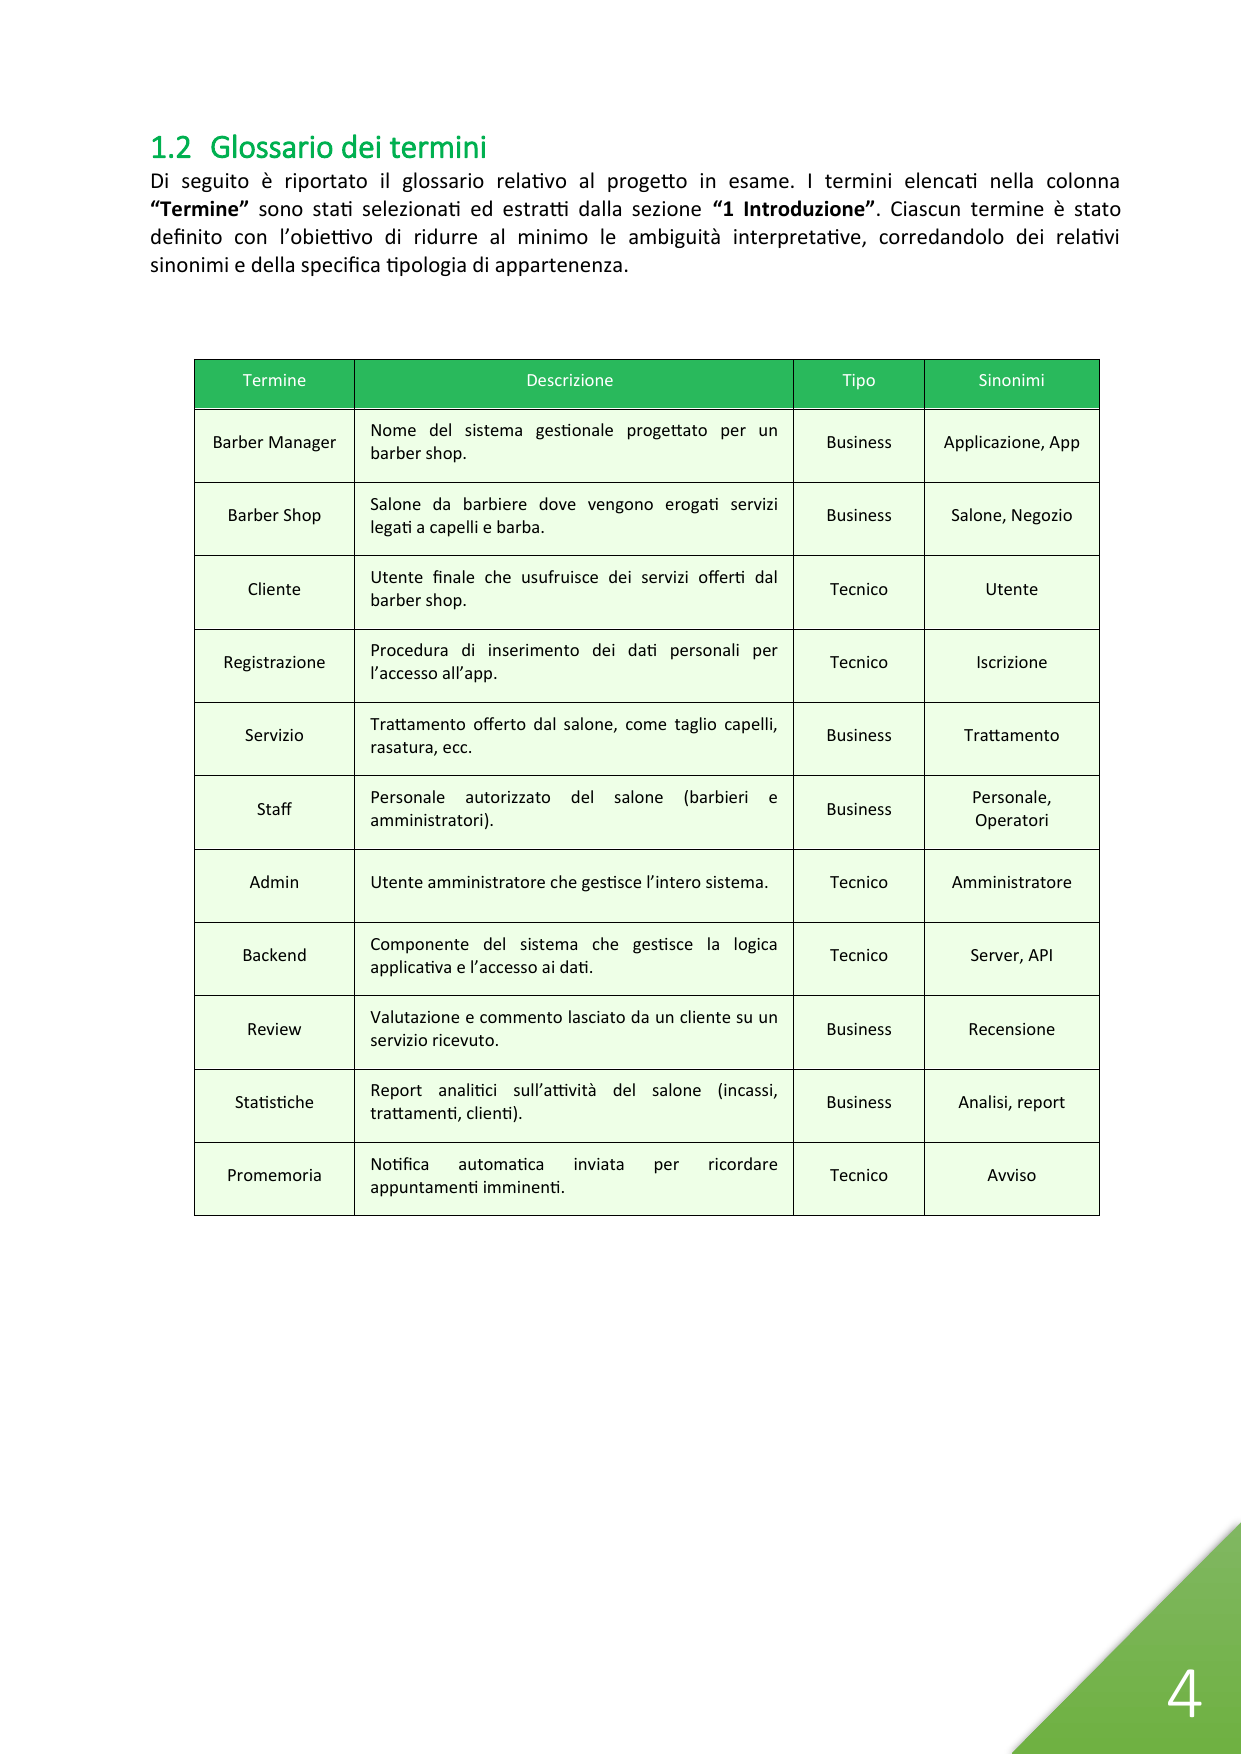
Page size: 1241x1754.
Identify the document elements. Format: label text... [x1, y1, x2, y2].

table_cell Business [794, 703, 924, 775]
table_cell Valutazione e commento lasciato da un cliente su un servizio ricevuto. [355, 996, 793, 1068]
table_cell Tecnico [794, 556, 924, 628]
table_cell Statistiche [195, 1070, 354, 1142]
subtitle Glossario dei termini [150, 125, 1122, 166]
table_cell Trattamento [925, 703, 1099, 775]
table_cell Notifica automatica inviata per ricordare appuntamenti imminenti. [355, 1143, 793, 1215]
table_cell Business [794, 996, 924, 1068]
table_cell Utente [925, 556, 1099, 628]
table_cell Staff [195, 776, 354, 848]
table_cell Recensione [925, 996, 1099, 1068]
table_cell Business [794, 1070, 924, 1142]
table_cell Promemoria [195, 1143, 354, 1215]
table_cell Procedura di inserimento dei dati personali per l’accesso all’app. [355, 630, 793, 702]
table_header Termine [195, 360, 354, 408]
table_cell Barber Shop [195, 483, 354, 555]
table_cell Tecnico [794, 923, 924, 995]
table_cell Utente amministratore che gestisce l’intero sistema. [355, 850, 793, 922]
table_cell Analisi, report [925, 1070, 1099, 1142]
table_cell Tecnico [794, 1143, 924, 1215]
table_cell Iscrizione [925, 630, 1099, 702]
table_cell Tecnico [794, 630, 924, 702]
table_cell Nome del sistema gestionale progettato per un barber shop. [355, 410, 793, 482]
table_cell Servizio [195, 703, 354, 775]
table_cell Trattamento offerto dal salone, come taglio capelli, rasatura, ecc. [355, 703, 793, 775]
table_cell Componente del sistema che gestisce la logica applicativa e l’accesso ai dati. [355, 923, 793, 995]
table_cell Server, API [925, 923, 1099, 995]
table_cell Report analitici sull’attività del salone (incassi, trattamenti, clienti). [355, 1070, 793, 1142]
table_cell Personale, Operatori [925, 776, 1099, 848]
text Di seguito è riportato il glossario relativo al progetto in esame. I termini elencati nella colonna “Termine” sono stati selezionati ed estratti dalla sezione “1 Introduzione”. Ciascun termine è stato definito con l’obiettivo di ridurre al minimo le ambiguità interpretative, corredandolo dei relativi sinonimi e della specifica tipologia di appartenenza. [150, 166, 1122, 278]
table_header Tipo [794, 360, 924, 408]
table_cell Personale autorizzato del salone (barbieri e amministratori). [355, 776, 793, 848]
table_cell Barber Manager [195, 410, 354, 482]
table_cell Salone, Negozio [925, 483, 1099, 555]
table_header Descrizione [355, 360, 793, 408]
table_cell Applicazione, App [925, 410, 1099, 482]
table_cell Business [794, 410, 924, 482]
table_cell Amministratore [925, 850, 1099, 922]
table_cell Utente finale che usufruisce dei servizi offerti dal barber shop. [355, 556, 793, 628]
table_cell Tecnico [794, 850, 924, 922]
table_header Sinonimi [925, 360, 1099, 408]
table_cell Admin [195, 850, 354, 922]
table_cell Business [794, 483, 924, 555]
table_cell Registrazione [195, 630, 354, 702]
table_cell Avviso [925, 1143, 1099, 1215]
table_cell Backend [195, 923, 354, 995]
table_cell Review [195, 996, 354, 1068]
table_cell Business [794, 776, 924, 848]
table_cell Cliente [195, 556, 354, 628]
table_cell Salone da barbiere dove vengono erogati servizi legati a capelli e barba. [355, 483, 793, 555]
